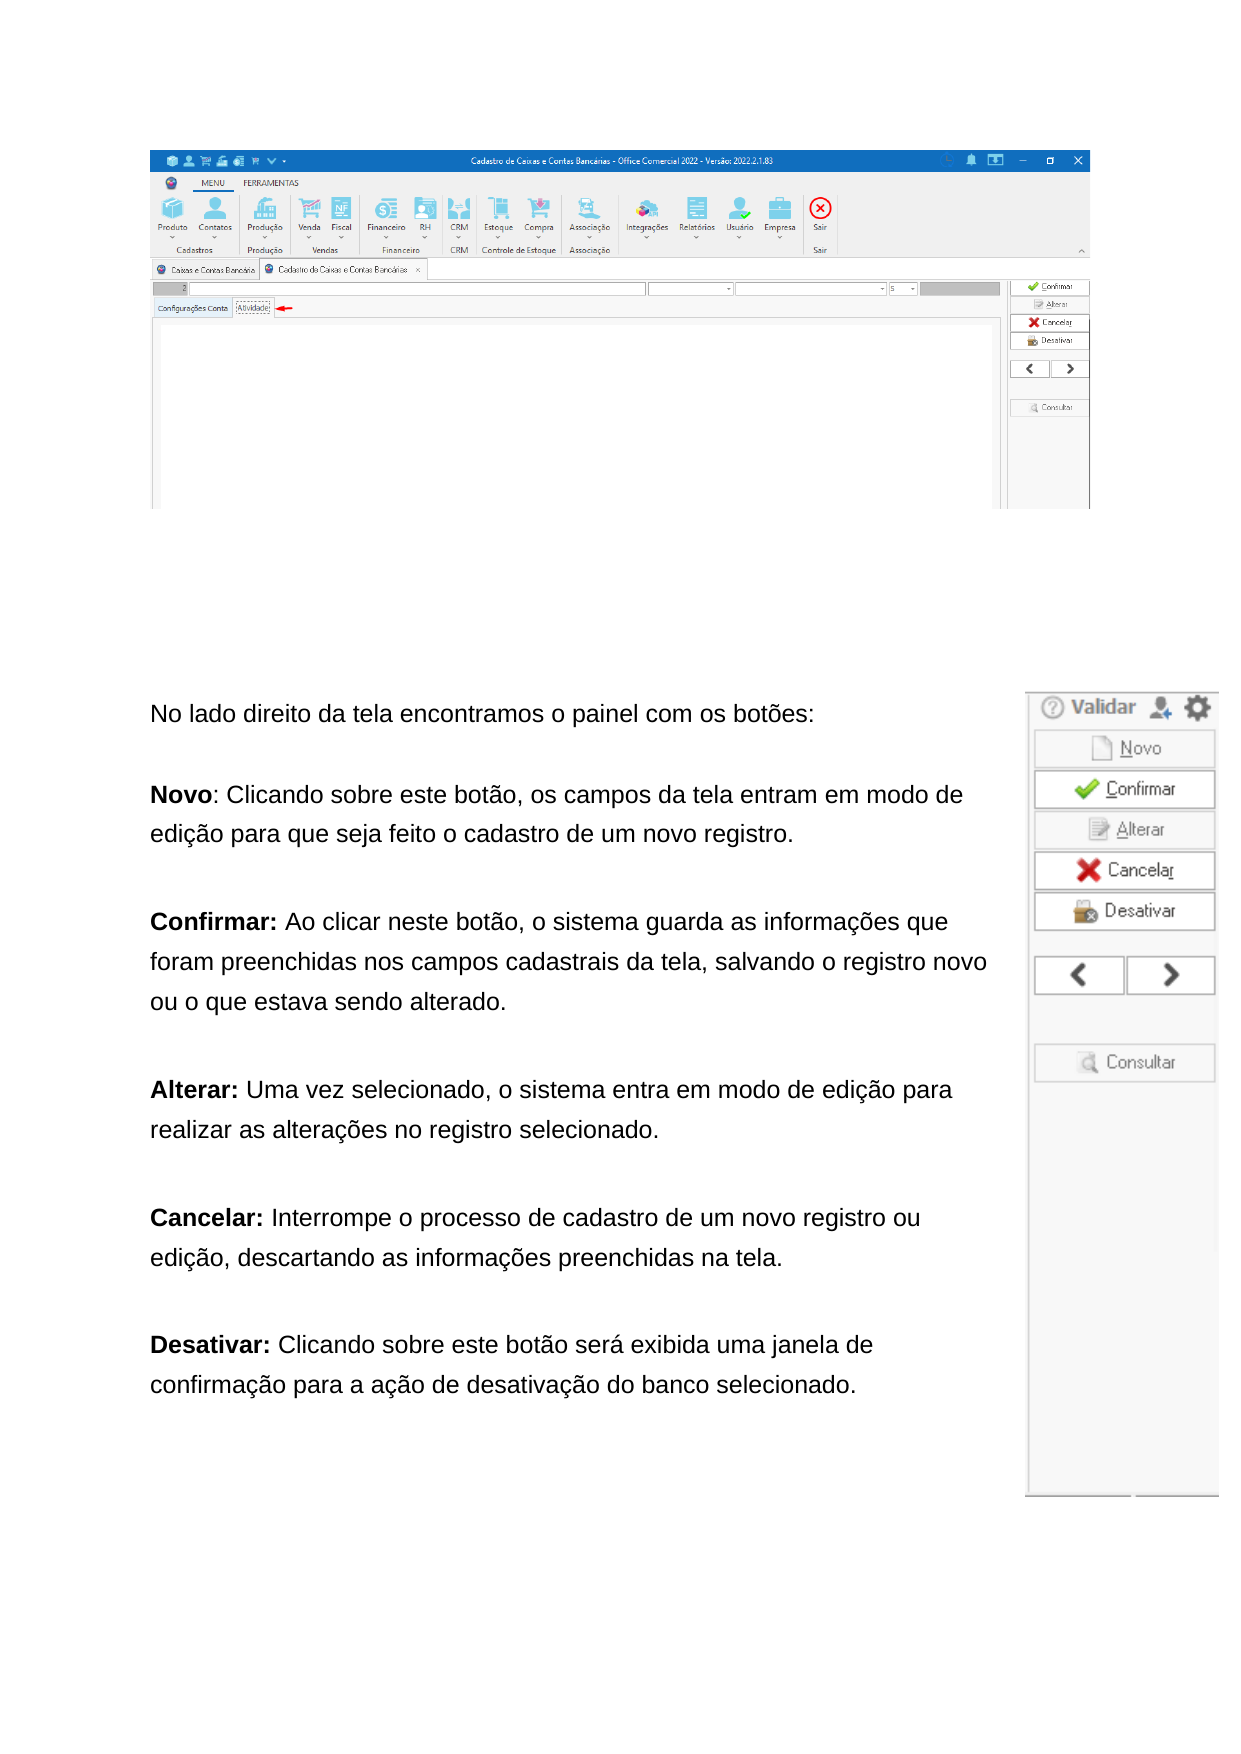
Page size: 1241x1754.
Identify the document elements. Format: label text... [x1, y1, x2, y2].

text Novo: Clicando sobre este botão, os campos da tela entram em modo de edição para que seja feito o cadastro de um novo registro. [150, 779, 1025, 848]
text No lado direito da tela encontramos o painel com os botões: [150, 699, 1025, 728]
picture [150, 150, 1091, 509]
picture [1025, 689, 1219, 1497]
text Confirmar: Ao clicar neste botão, o sistema guarda as informações que foram preenchidas nos campos cadastrais da tela, salvando o registro novo ou o que estava sendo alterado. [150, 907, 1025, 1016]
text Cancelar: Interrompe o processo de cadastro de um novo registro ou edição, descartando as informações preenchidas na tela. [150, 1203, 1025, 1271]
text Desativar: Clicando sobre este botão será exibida uma janela de confirmação para a ação de desativação do banco selecionado. [150, 1330, 1025, 1399]
text Alterar: Uma vez selecionado, o sistema entra em modo de edição para realizar as alterações no registro selecionado. [150, 1075, 1025, 1143]
